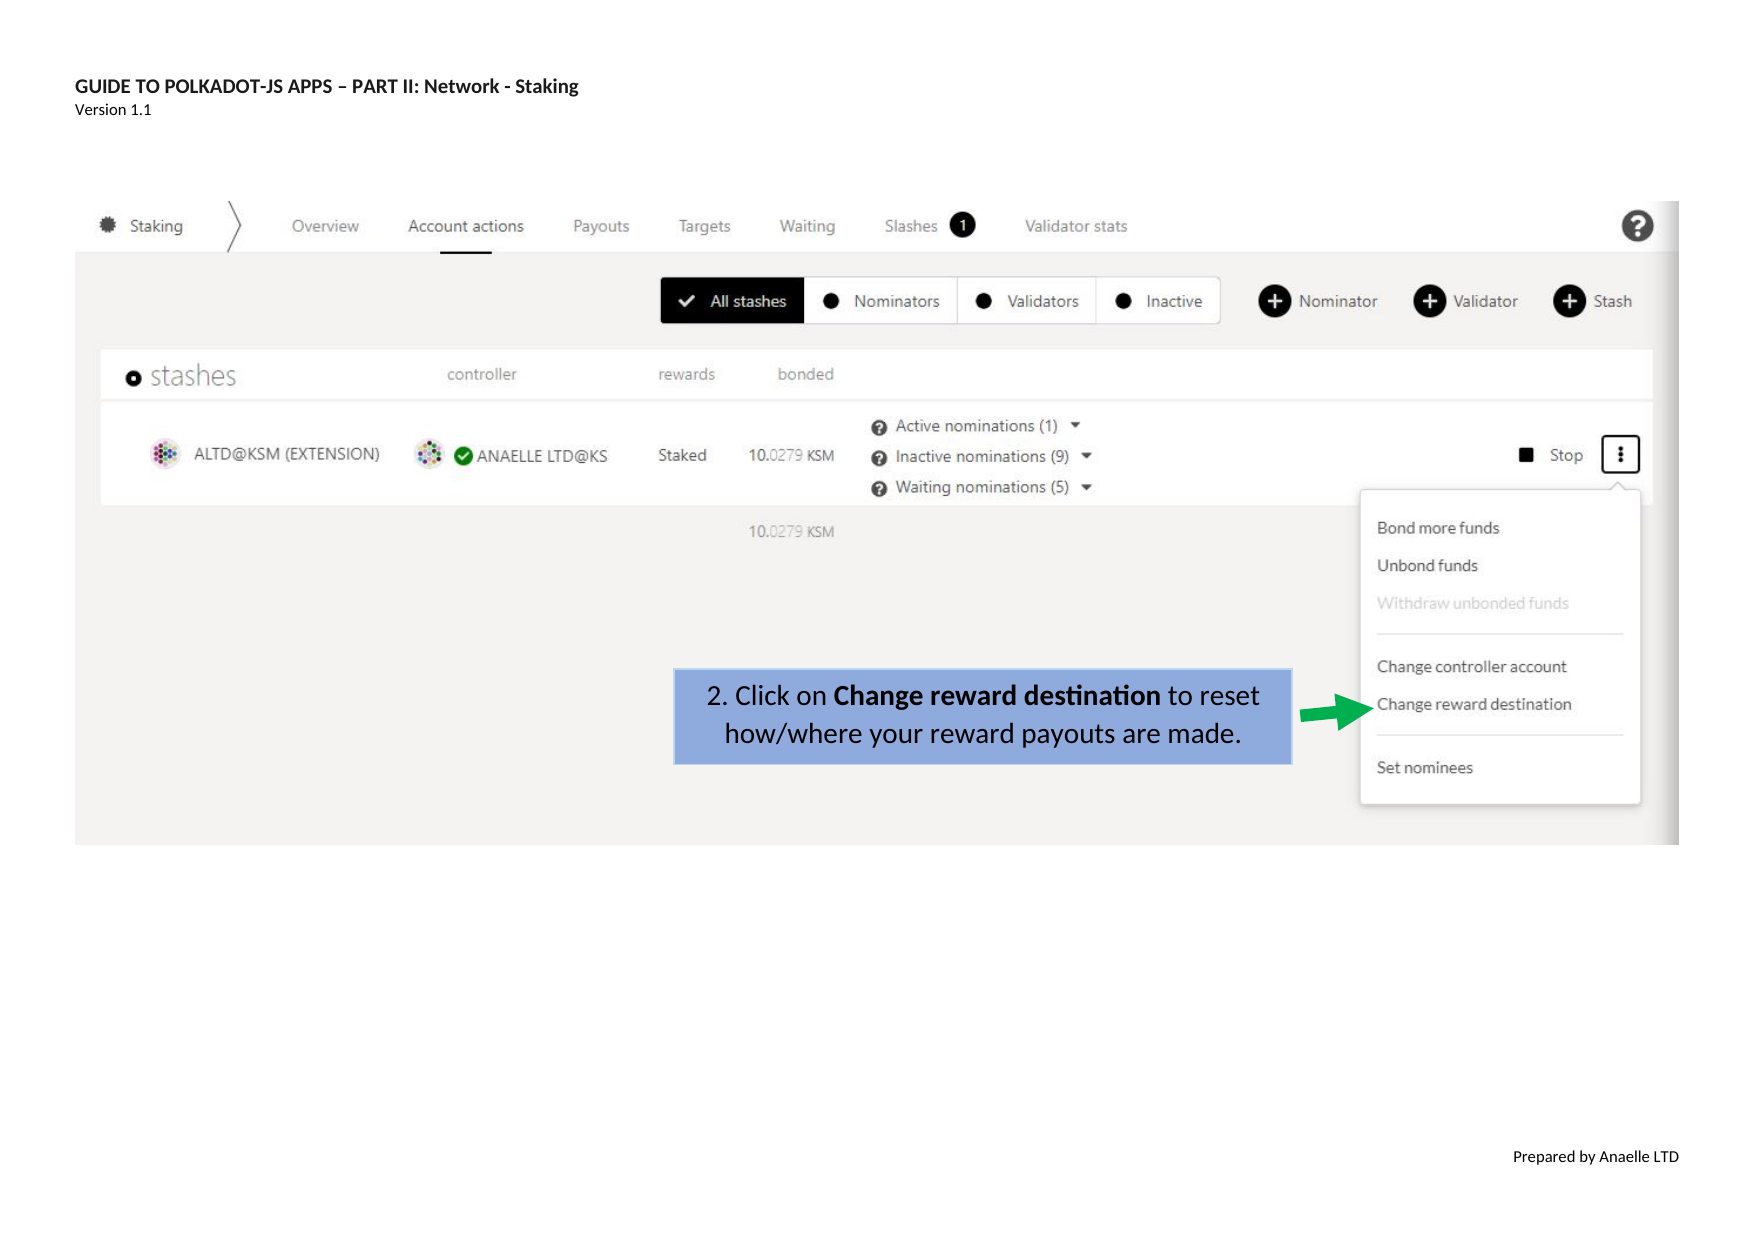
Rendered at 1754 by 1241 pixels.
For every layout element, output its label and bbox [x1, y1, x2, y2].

picture [75, 201, 1679, 845]
